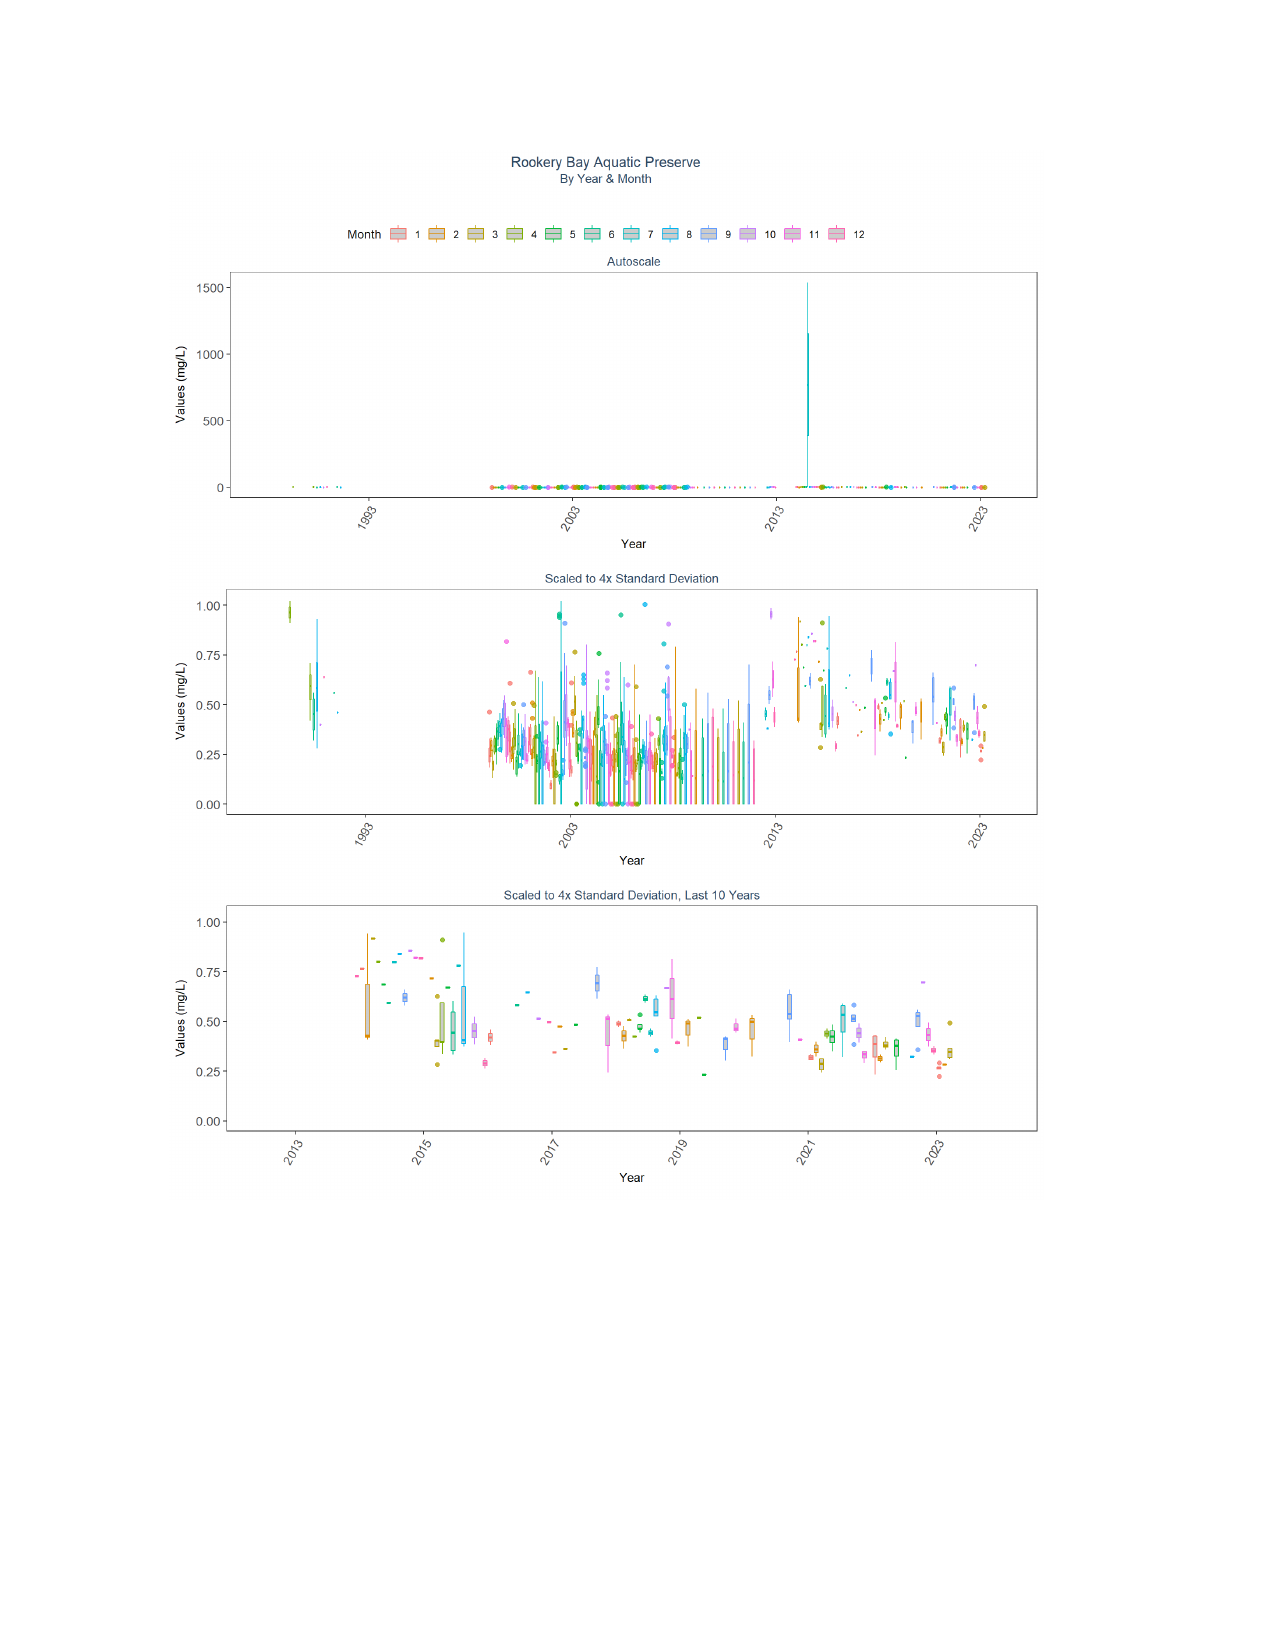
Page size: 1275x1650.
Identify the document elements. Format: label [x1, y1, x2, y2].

picture [168, 150, 1044, 1200]
